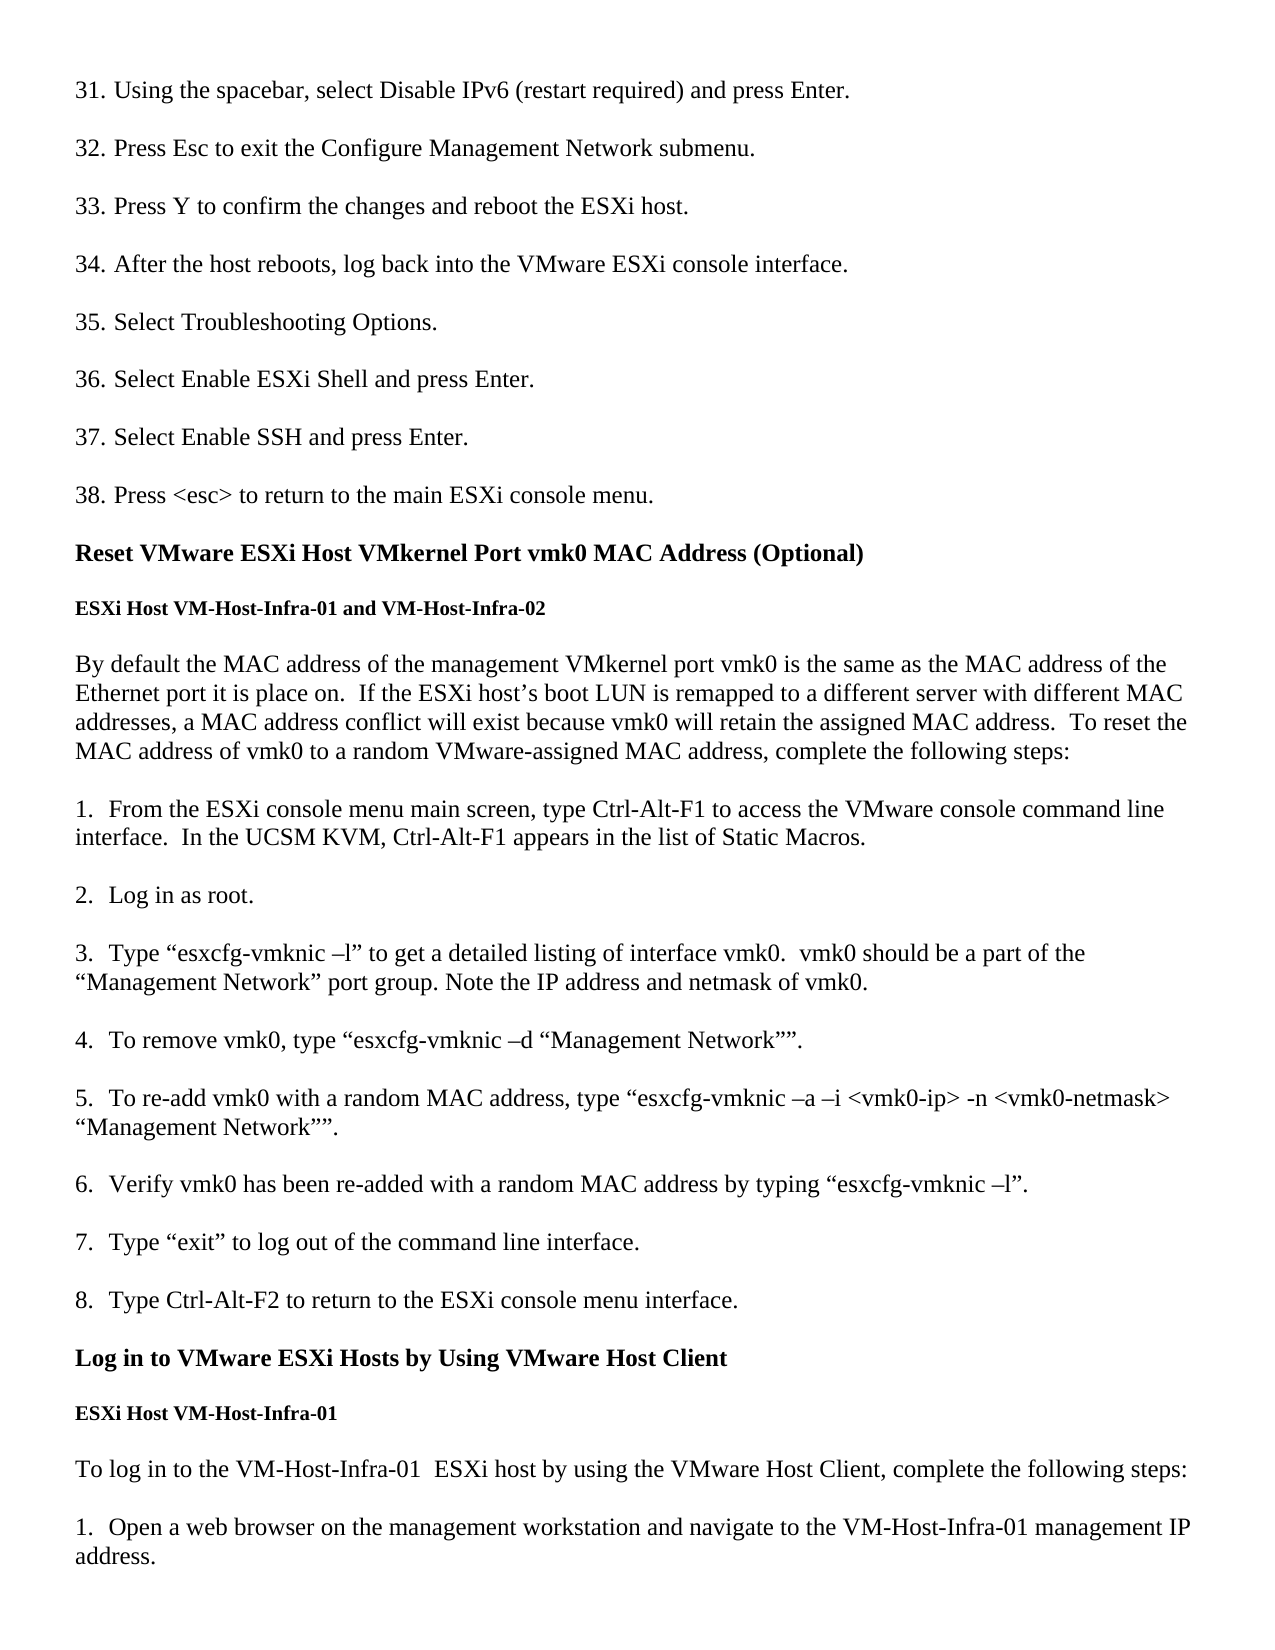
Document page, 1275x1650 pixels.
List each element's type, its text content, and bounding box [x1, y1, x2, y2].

text 38. Press <esc> to return to the main ESXi console menu. [75, 480, 1200, 509]
text 5. To re-add vmk0 with a random MAC address, type “esxcfg-vmknic –a –i <vmk0-ip> -n <vmk0-netmask> “Management Network””. [75, 1083, 1200, 1140]
text 3. Type “esxcfg-vmknic –l” to get a detailed listing of interface vmk0. vmk0 should be a part of the “Management Network” port group. Note the IP address and netmask of vmk0. [75, 938, 1200, 996]
text 35. Select Troubleshooting Options. [75, 307, 1200, 335]
text 2. Log in as root. [75, 880, 1200, 909]
text To log in to the VM-Host-Infra-01 ESXi host by using the VMware Host Client, complete the following steps: [75, 1454, 1200, 1483]
text Log in to VMware ESXi Hosts by Using VMware Host Client [75, 1343, 1200, 1372]
text 37. Select Enable SSH and press Enter. [75, 422, 1200, 451]
text 1. From the ESXi console menu main screen, type Ctrl-Alt-F1 to access the VMware console command line interface. In the UCSM KVM, Ctrl-Alt-F1 appears in the list of Static Macros. [75, 794, 1200, 851]
text By default the MAC address of the management VMkernel port vmk0 is the same as the MAC address of the Ethernet port it is place on. If the ESXi host’s boot LUN is remapped to a different server with different MAC addresses, a MAC address conflict will exist because vmk0 will retain the assigned MAC address. To reset the MAC address of vmk0 to a random VMware-assigned MAC address, complete the following steps: [75, 649, 1200, 764]
text 36. Select Enable ESXi Shell and press Enter. [75, 364, 1200, 393]
text 31. Using the spacebar, select Disable IPv6 (restart required) and press Enter. [75, 75, 1200, 104]
text ESXi Host VM-Host-Infra-01 and VM-Host-Infra-02 [75, 596, 1200, 620]
text 7. Type “exit” to log out of the command line interface. [75, 1227, 1200, 1256]
text 6. Verify vmk0 has been re-added with a random MAC address by typing “esxcfg-vmknic –l”. [75, 1169, 1200, 1198]
text 32. Press Esc to exit the Configure Management Network submenu. [75, 133, 1200, 162]
text 33. Press Y to confirm the changes and reboot the ESXi host. [75, 191, 1200, 219]
text 8. Type Ctrl-Alt-F2 to return to the ESXi console menu interface. [75, 1285, 1200, 1314]
text 34. After the host reboots, log back into the VMware ESXi console interface. [75, 249, 1200, 277]
text 4. To remove vmk0, type “esxcfg-vmknic –d “Management Network””. [75, 1025, 1200, 1054]
text ESXi Host VM-Host-Infra-01 [75, 1401, 1200, 1425]
text 1. Open a web browser on the management workstation and navigate to the VM-Host-Infra-01 management IP address. [75, 1512, 1200, 1570]
text Reset VMware ESXi Host VMkernel Port vmk0 MAC Address (Optional) [75, 538, 1200, 567]
